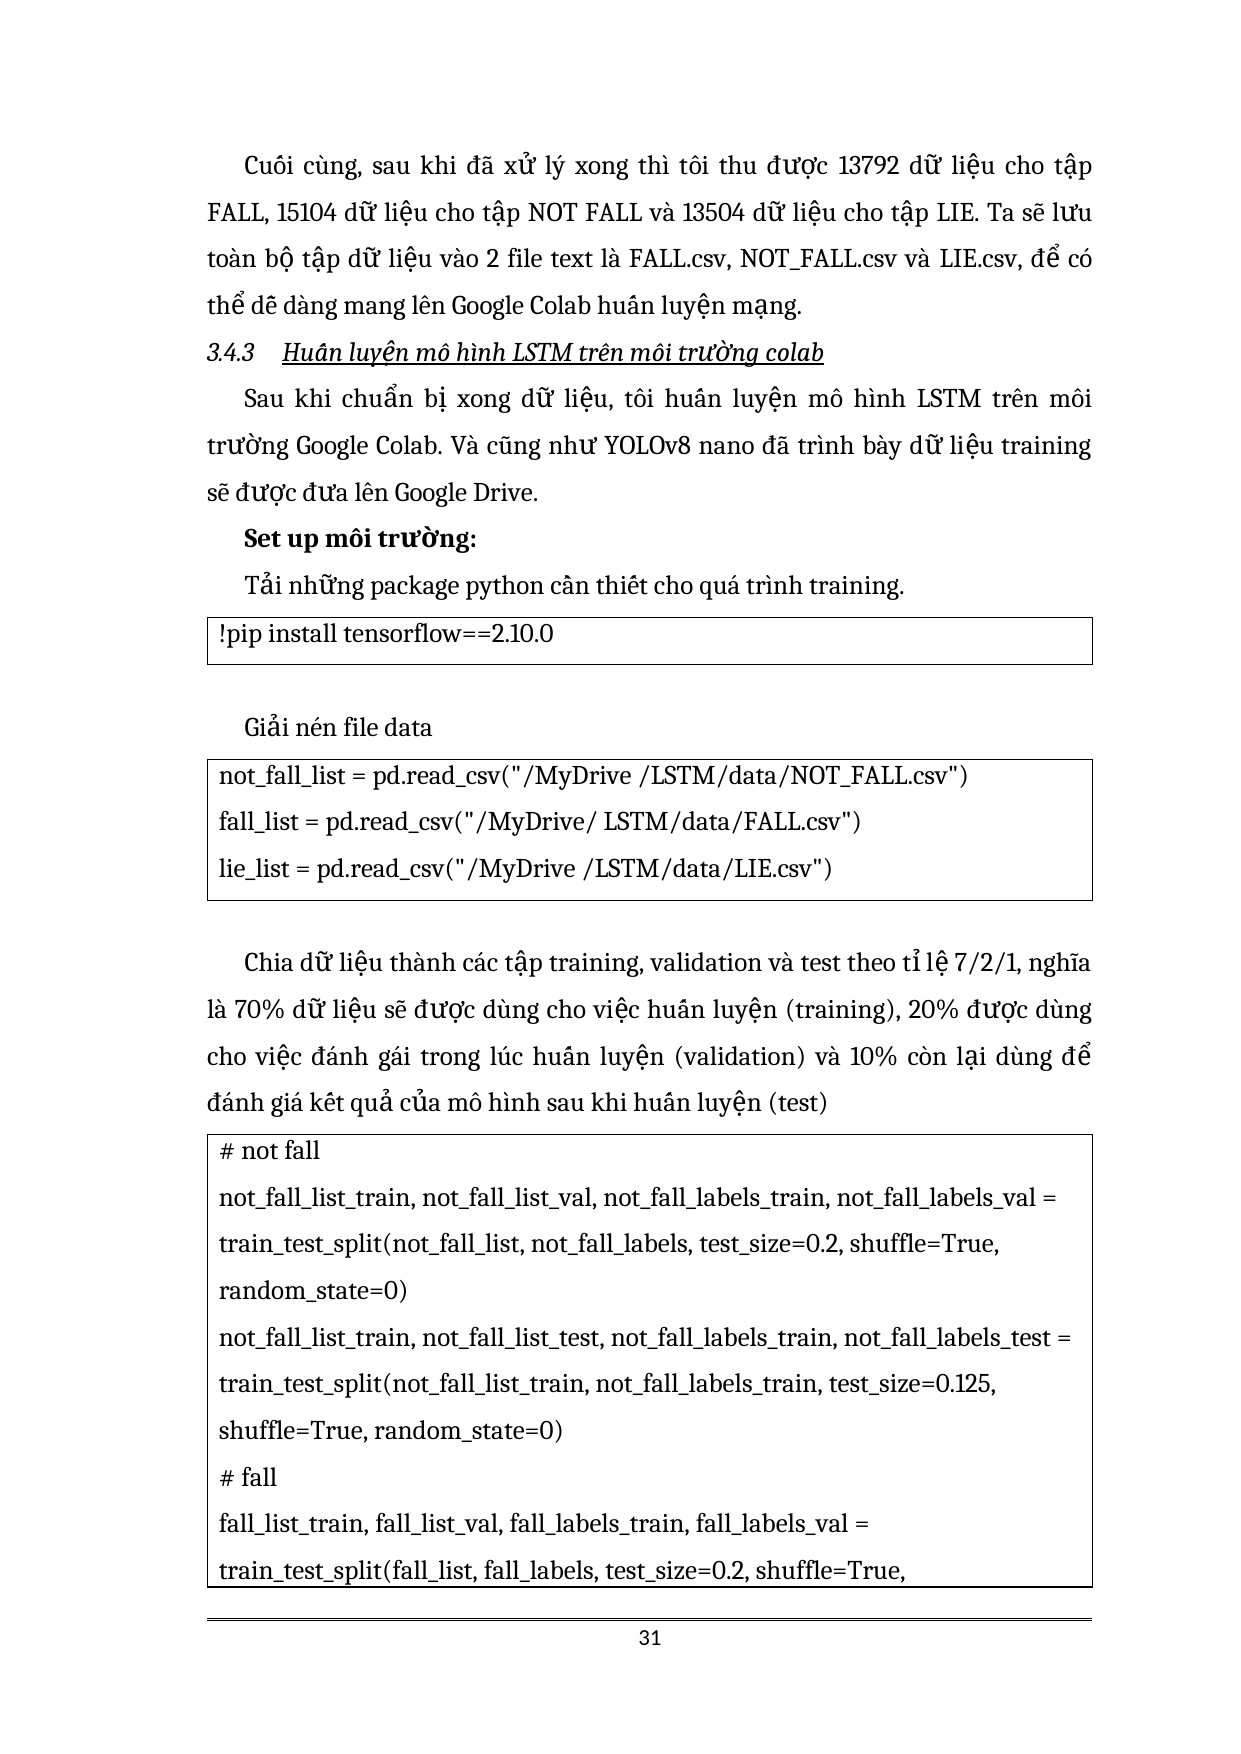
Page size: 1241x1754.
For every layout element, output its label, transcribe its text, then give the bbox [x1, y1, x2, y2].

text Tải những package python cần thiết cho quá trình training. [207, 570, 1092, 601]
table_header not_fall_list = pd.read_csv("/MyDrive /LSTM/data/NOT_FALL.csv") fall_list = pd.read_csv("/MyDrive/ LSTM/data/FALL.csv") lie_list = pd.read_csv("/MyDrive /LSTM/data/LIE.csv") [208, 760, 1092, 900]
text Cuối cùng, sau khi đã xử lý xong thì tôi thu được 13792 dữ liệu cho tập FALL, 15104 dữ liệu cho tập NOT FALL và 13504 dữ liệu cho tập LIE. Ta sẽ lưu toàn bộ tập dữ liệu vào 2 file text là FALL.csv, NOT_FALL.csv và LIE.csv, để có thể dễ dàng mang lên Google Colab huấn luyện mạng. [207, 150, 1092, 321]
subtitle Huấn luyện mô hình LSTM trên môi trường colab [207, 337, 1092, 368]
text Sau khi chuẩn bị xong dữ liệu, tôi huấn luyện mô hình LSTM trên môi trường Google Colab. Và cũng như YOLOv8 nano đã trình bày dữ liệu training sẽ được đưa lên Google Drive. [207, 383, 1092, 508]
table_header !pip install tensorflow==2.10.0 [208, 618, 1092, 664]
text Set up môi trường: [207, 523, 1092, 554]
text Chia dữ liệu thành các tập training, validation và test theo tỉ lệ 7/2/1, nghĩa là 70% dữ liệu sẽ được dùng cho việc huấn luyện (training), 20% được dùng cho việc đánh gái trong lúc huấn luyện (validation) và 10% còn lại dùng để đánh giá kết quả của mô hình sau khi huấn luyện (test) [207, 947, 1092, 1119]
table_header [208, 1135, 1092, 1586]
text Giải nén file data [207, 712, 1092, 743]
